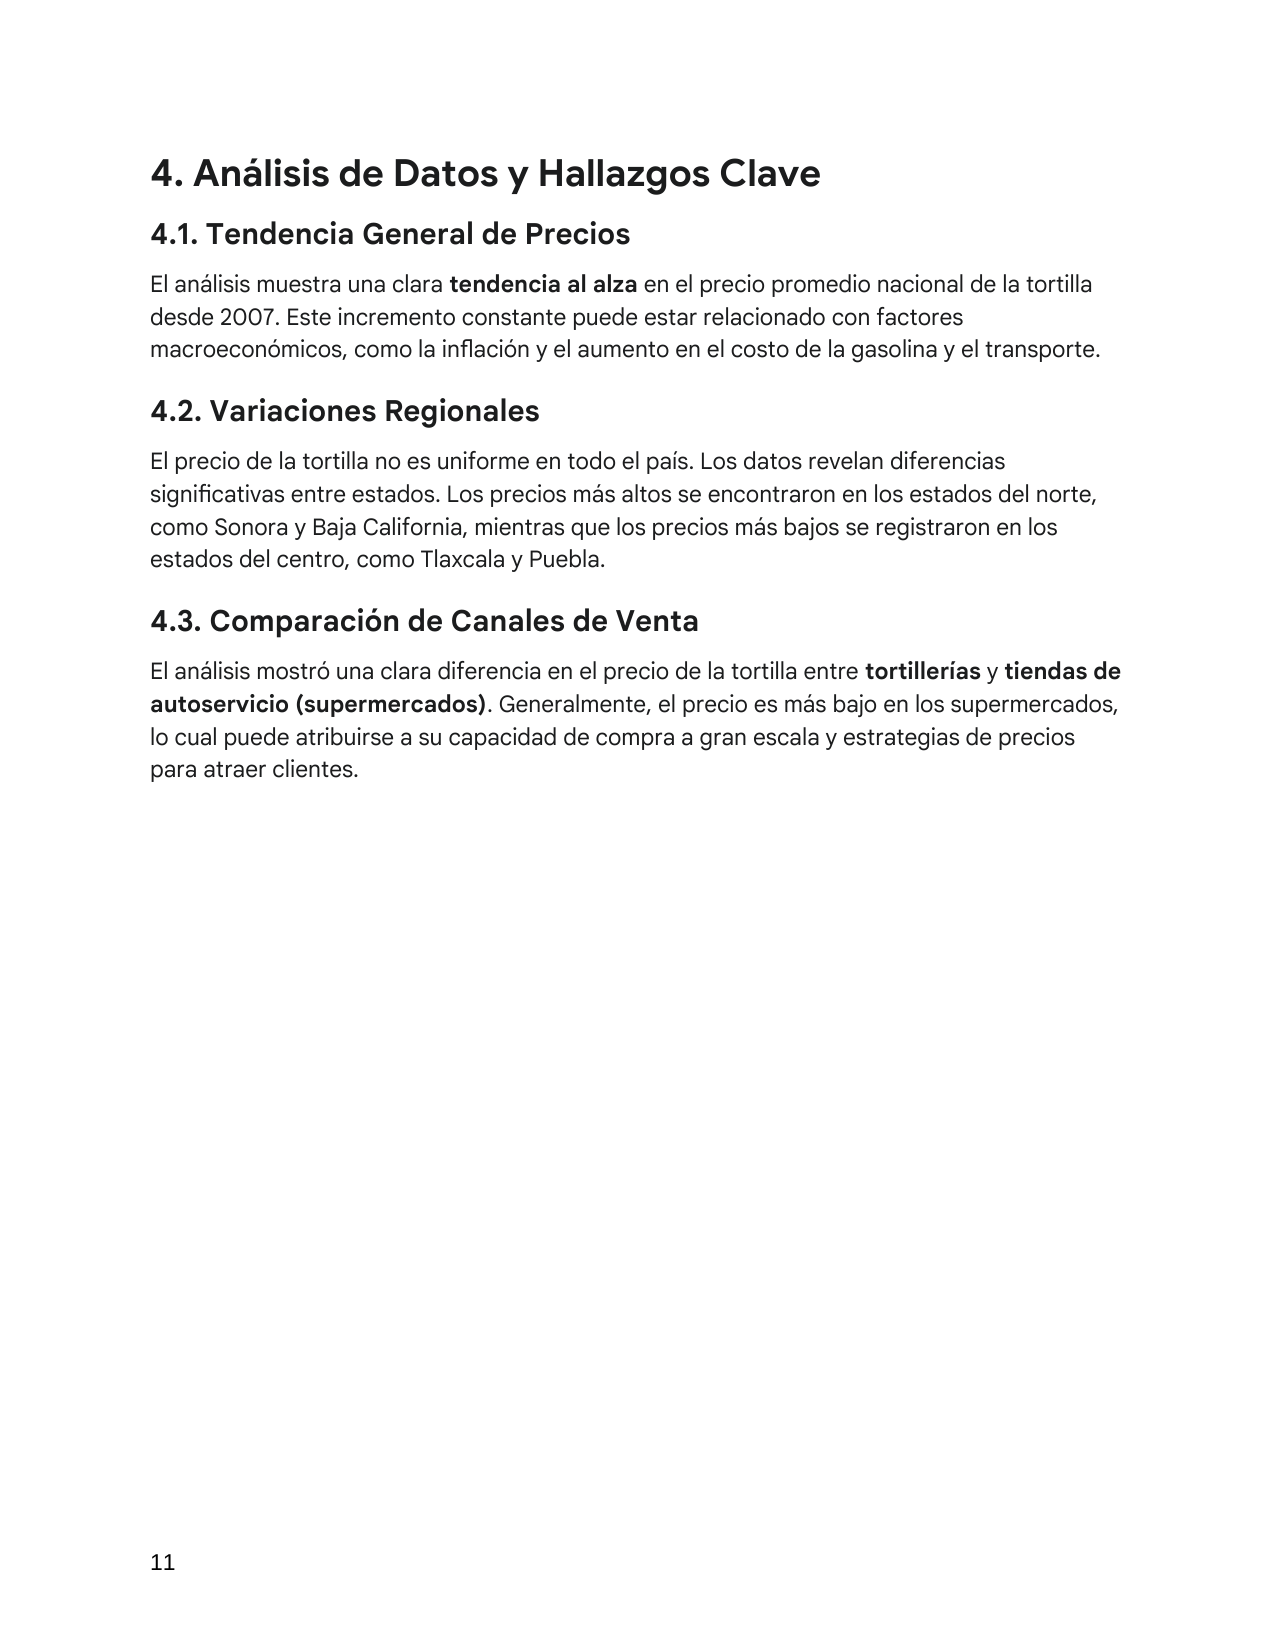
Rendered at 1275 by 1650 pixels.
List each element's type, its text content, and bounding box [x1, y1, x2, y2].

subtitle 4.3. Comparación de Canales de Venta [150, 603, 1125, 640]
text El análisis muestra una clara tendencia al alza en el precio promedio nacional de la tortilla desde 2007. Este incremento constante puede estar relacionado con factores macroeconómicos, como la inflación y el aumento en el costo de la gasolina y el transporte. [150, 270, 1125, 364]
text El análisis mostró una clara diferencia en el precio de la tortilla entre tortillerías y tiendas de autoservicio (supermercados). Generalmente, el precio es más bajo en los supermercados, lo cual puede atribuirse a su capacidad de compra a gran escala y estrategias de precios para atraer clientes. [150, 657, 1125, 784]
subtitle 4. Análisis de Datos y Hallazgos Clave [150, 150, 1125, 197]
text El precio de la tortilla no es uniforme en todo el país. Los datos revelan diferencias significativas entre estados. Los precios más altos se encontraron en los estados del norte, como Sonora y Baja California, mientras que los precios más bajos se registraron en los estados del centro, como Tlaxcala y Puebla. [150, 447, 1125, 574]
subtitle 4.2. Variaciones Regionales [150, 393, 1125, 430]
subtitle 4.1. Tendencia General de Precios [150, 216, 1125, 253]
